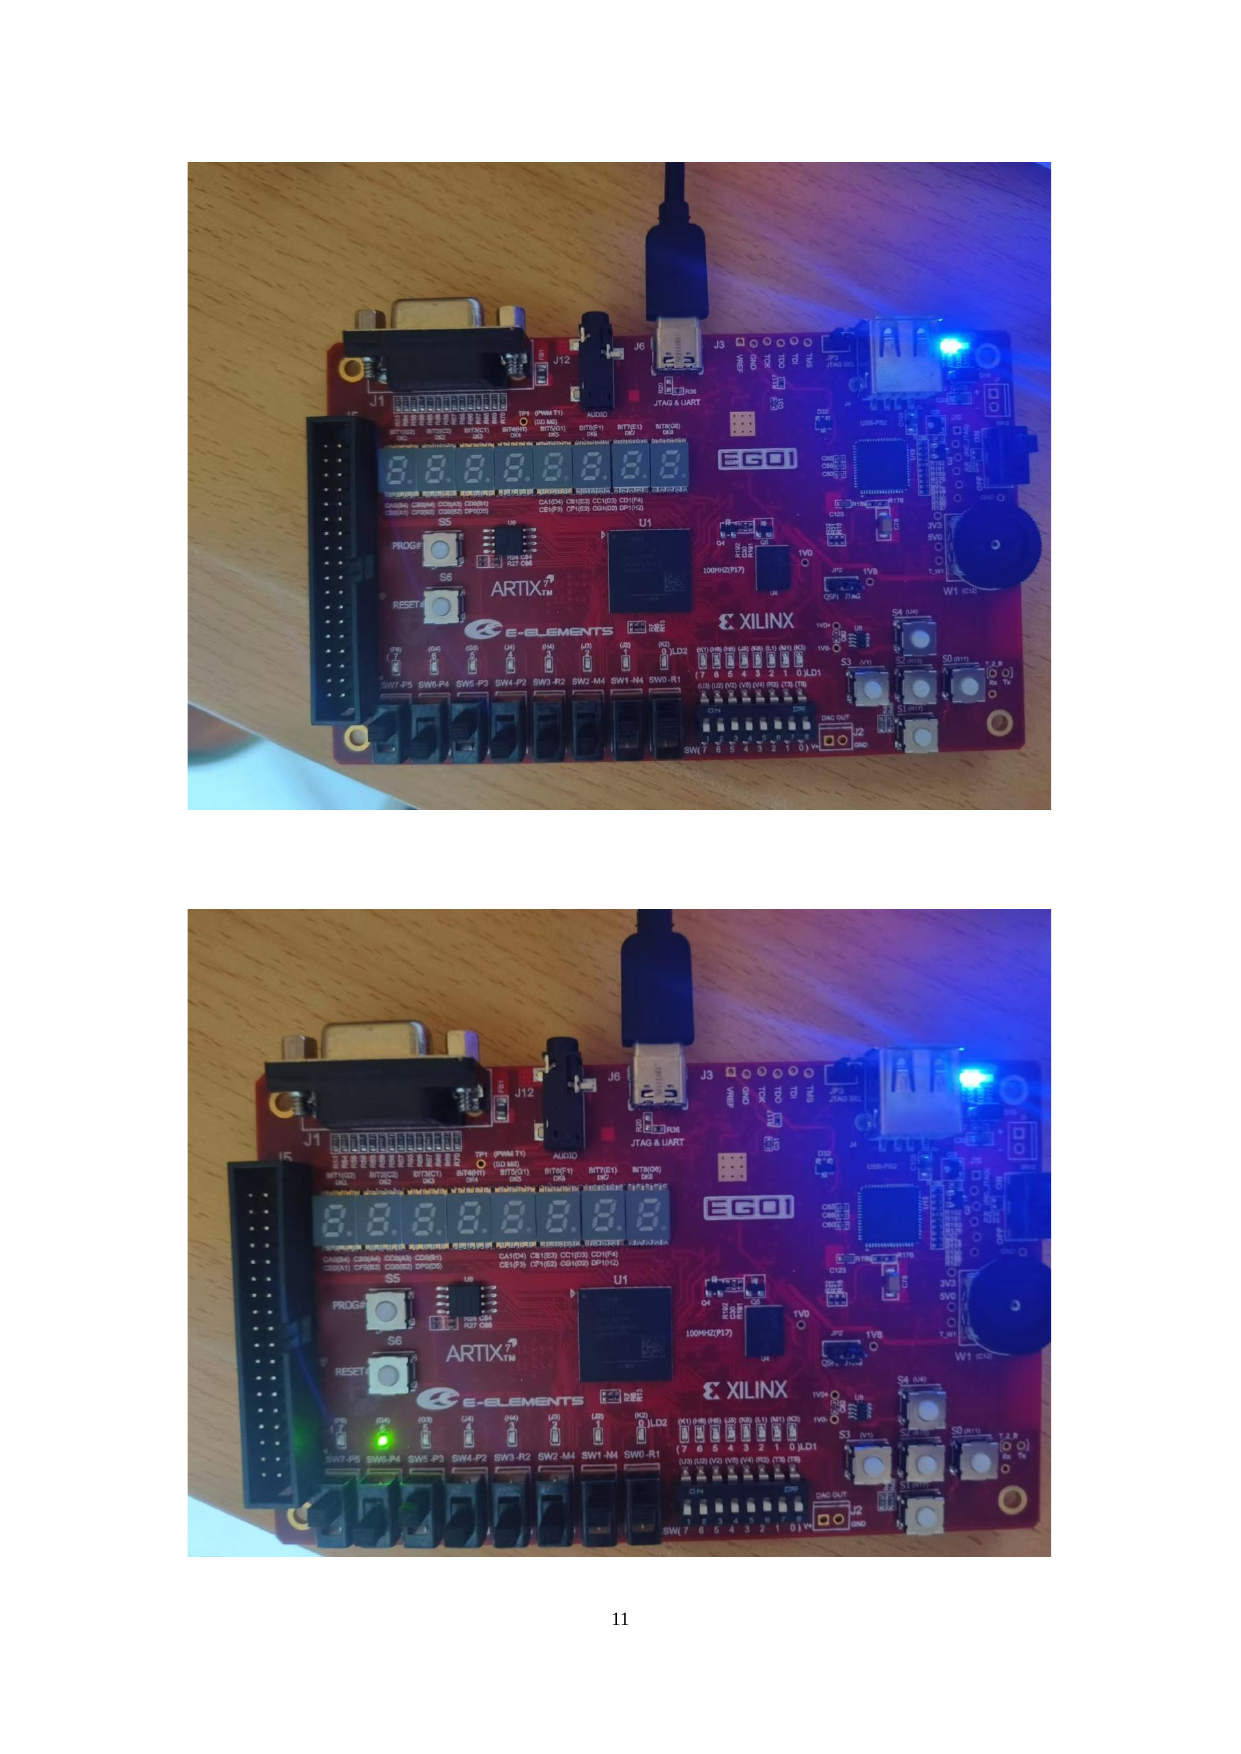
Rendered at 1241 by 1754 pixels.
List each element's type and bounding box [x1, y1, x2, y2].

picture [187, 909, 1052, 1557]
picture [187, 162, 1052, 810]
